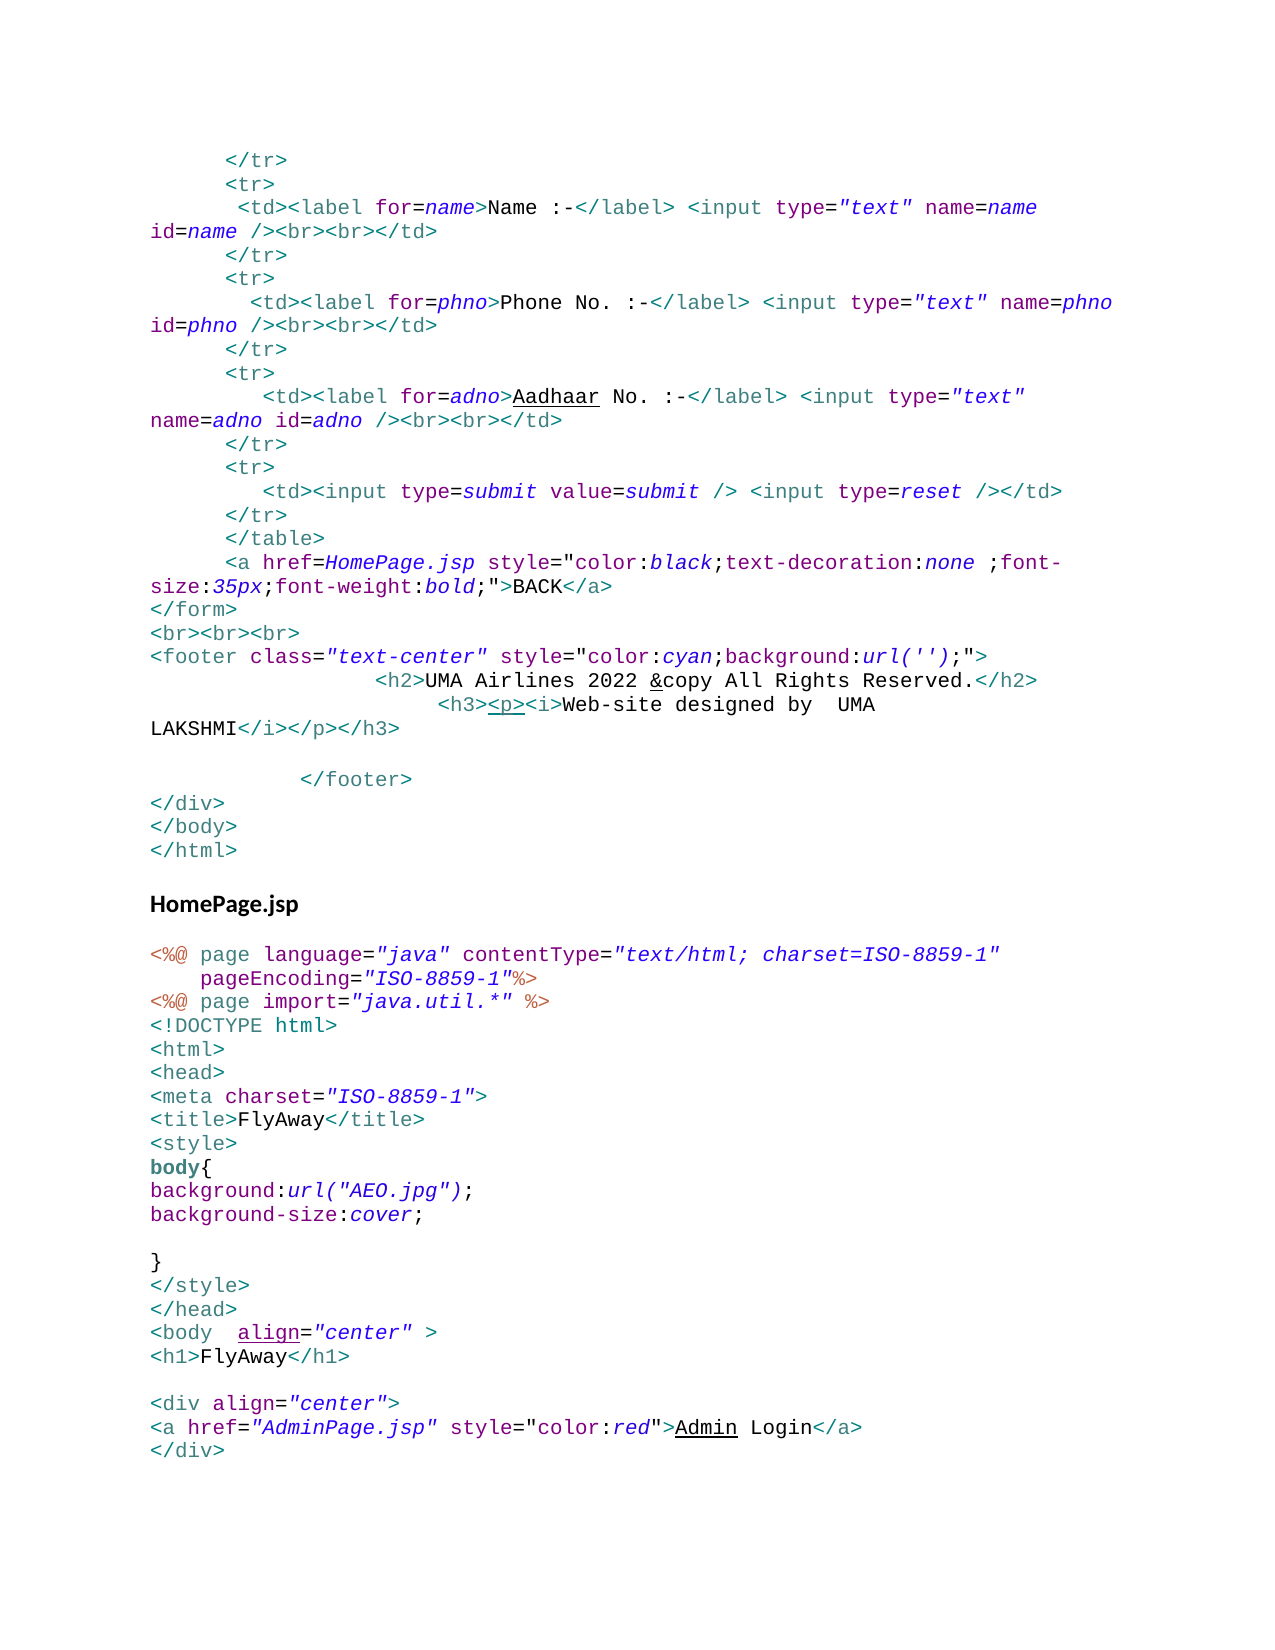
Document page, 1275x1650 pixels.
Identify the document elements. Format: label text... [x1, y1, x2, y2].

text <style> [150, 1133, 1125, 1157]
text </div> [150, 1441, 1125, 1464]
text <tr> [150, 268, 1125, 292]
text </tr> [150, 505, 1125, 528]
text <tr> [150, 457, 1125, 481]
text </head> [150, 1299, 1125, 1322]
text <h1>FlyAway</h1> [150, 1346, 1125, 1369]
text </table> [150, 528, 1125, 552]
text </html> [150, 840, 1125, 864]
text <br><br><br> [150, 623, 1125, 647]
text <tr> [150, 363, 1125, 386]
text </tr> [150, 434, 1125, 457]
text background:url("AEO.jpg"); [150, 1180, 1125, 1204]
text </style> [150, 1275, 1125, 1299]
text <body align="center" > [150, 1322, 1125, 1346]
text <html> [150, 1038, 1125, 1062]
text <td><label for=name>Name :-</label> <input type="text" name=name id=name /><br><br></td> [150, 197, 1125, 244]
text </tr> [150, 150, 1125, 174]
text <footer class="text-center" style="color:cyan;background:url('');"> [150, 647, 1125, 670]
text </body> [150, 816, 1125, 840]
text <div align="center"> [150, 1393, 1125, 1417]
text <%@ page import="java.util.*" %> [150, 991, 1125, 1015]
text </footer> [150, 769, 1125, 793]
text </div> [150, 793, 1125, 816]
text <title>FlyAway</title> [150, 1109, 1125, 1133]
text } [150, 1251, 1125, 1275]
text <a href="AdminPage.jsp" style="color:red">Admin Login</a> [150, 1417, 1125, 1441]
text <td><input type=submit value=submit /> <input type=reset /></td> [150, 481, 1125, 505]
text background-size:cover; [150, 1204, 1125, 1228]
text <meta charset="ISO-8859-1"> [150, 1086, 1125, 1109]
text pageEncoding="ISO-8859-1"%> [150, 968, 1125, 991]
text <head> [150, 1062, 1125, 1086]
text <!DOCTYPE html> [150, 1015, 1125, 1038]
text </tr> [150, 244, 1125, 268]
text <td><label for=phno>Phone No. :-</label> <input type="text" name=phno id=phno /><br><br></td> [150, 292, 1125, 339]
text <h2>UMA Airlines 2022 &copy All Rights Reserved.</h2> [150, 670, 1125, 694]
text <%@ page language="java" contentType="text/html; charset=ISO-8859-1" [150, 944, 1125, 968]
text body{ [150, 1157, 1125, 1180]
text <td><label for=adno>Aadhaar No. :-</label> <input type="text" name=adno id=adno /><br><br></td> [150, 386, 1125, 434]
text </tr> [150, 339, 1125, 363]
text <a href=HomePage.jsp style="color:black;text-decoration:none ;font-size:35px;font-weight:bold;">BACK</a> [150, 552, 1125, 599]
text </form> [150, 599, 1125, 623]
text <tr> [150, 174, 1125, 197]
text <h3><p><i>Web-site designed by UMA LAKSHMI</i></p></h3> [150, 694, 1125, 741]
text HomePage.jsp [150, 888, 1125, 919]
